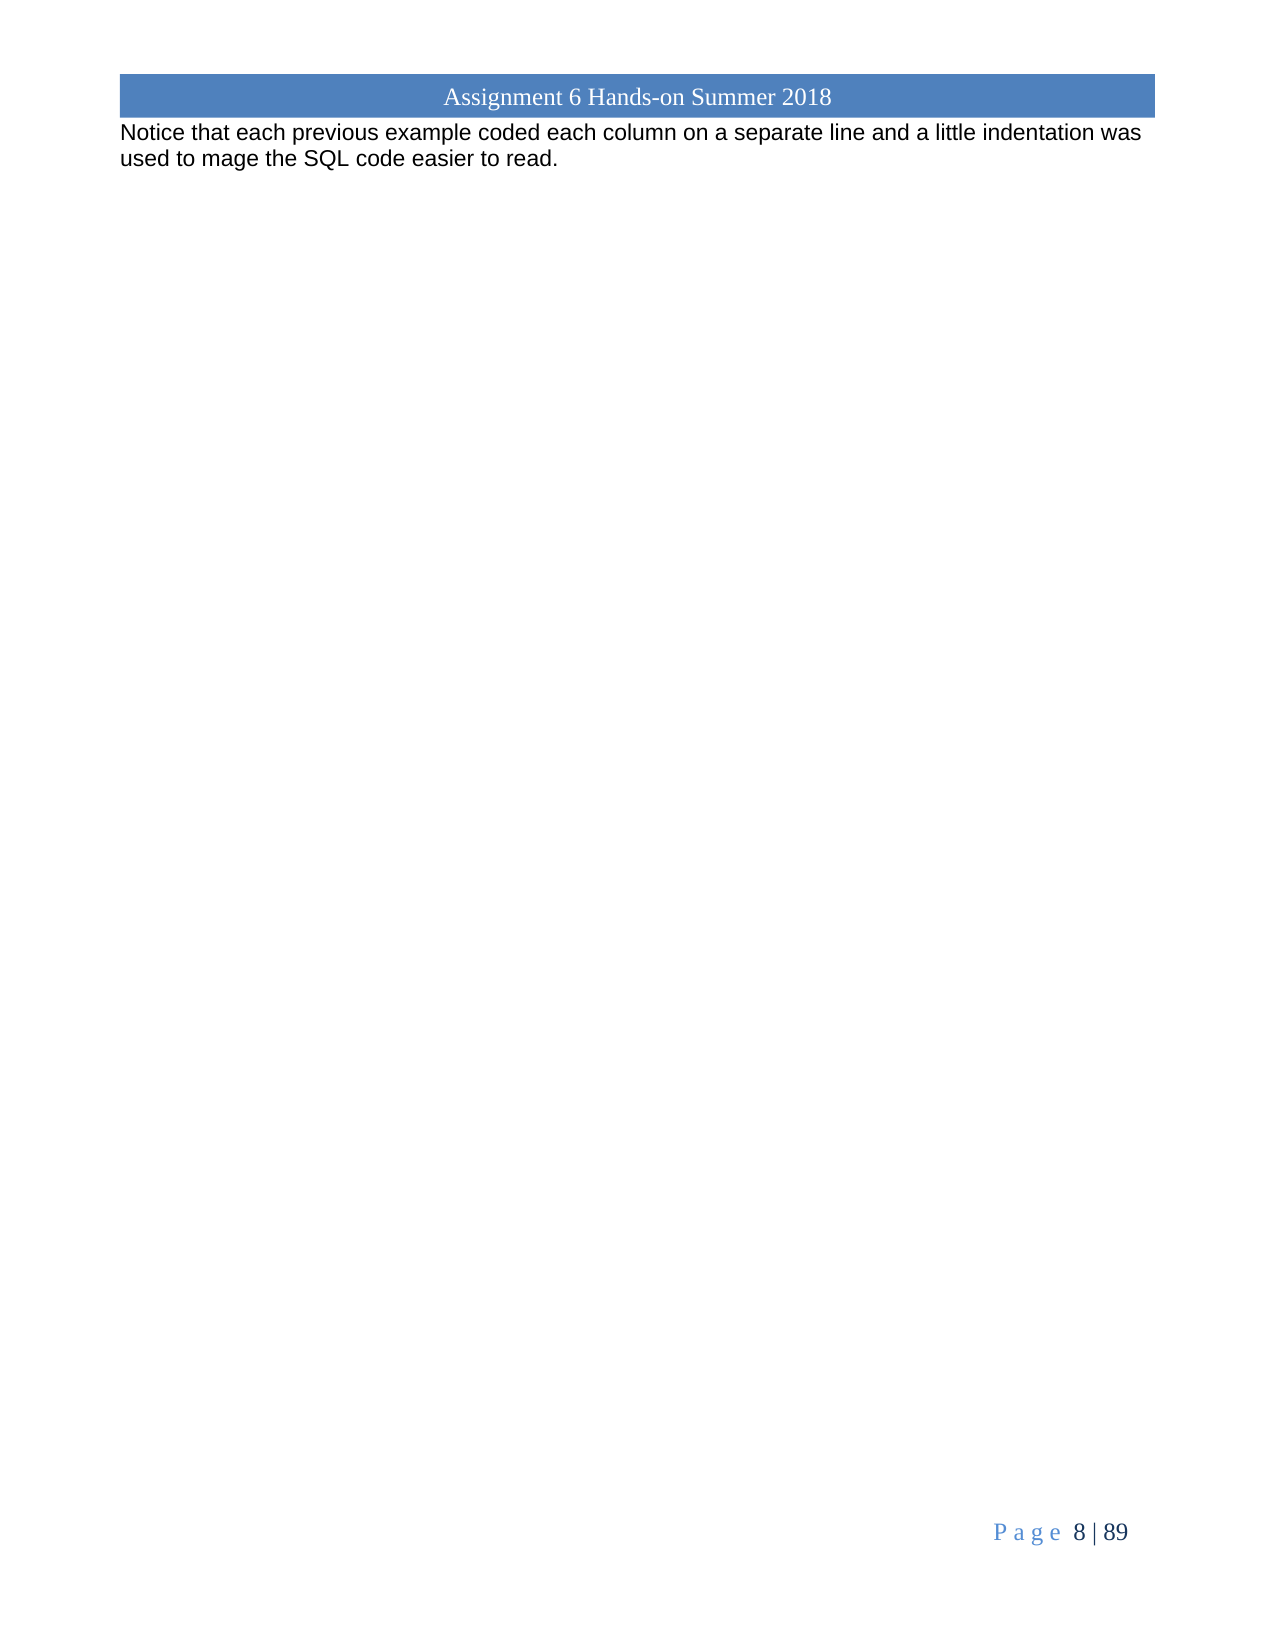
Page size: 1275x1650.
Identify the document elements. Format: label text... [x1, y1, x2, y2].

text Notice that each previous example coded each column on a separate line and a little indentation was used to mage the SQL code easier to read. [120, 118, 1155, 172]
